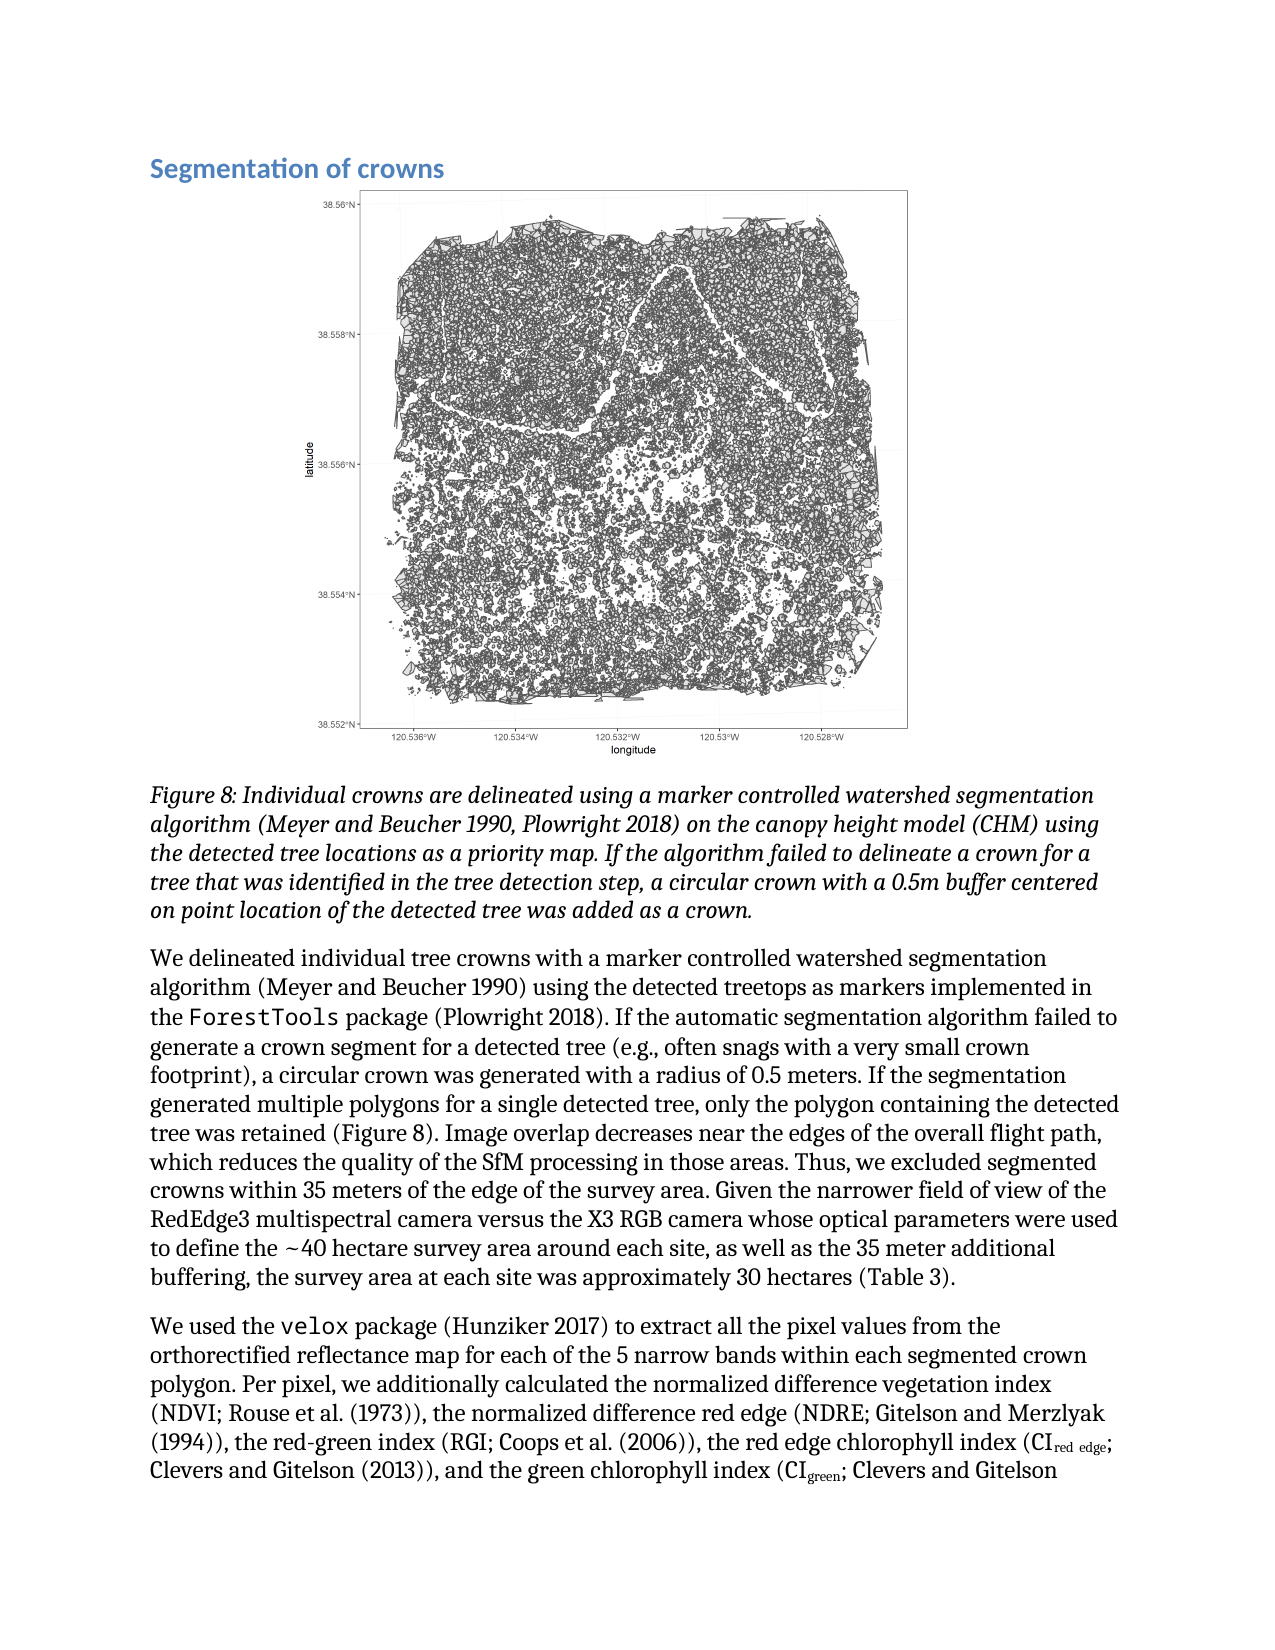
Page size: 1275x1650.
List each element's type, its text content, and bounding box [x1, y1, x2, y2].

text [150, 1310, 1125, 1485]
text We delineated individual tree crowns with a marker controlled watershed segmentation algorithm (Meyer and Beucher 1990) using the detected treetops as markers implemented in the ForestTools package (Plowright 2018). If the automatic segmentation algorithm failed to generate a crown segment for a detected tree (e.g., often snags with a very small crown footprint), a circular crown was generated with a radius of 0.5 meters. If the segmentation generated multiple polygons for a single detected tree, only the polygon containing the detected tree was retained (Figure 8). Image overlap decreases near the edges of the overall flight path, which reduces the quality of the SfM processing in those areas. Thus, we excluded segmented crowns within 35 meters of the edge of the survey area. Given the narrower field of view of the RedEdge3 multispectral camera versus the X3 RGB camera whose optical parameters were used to define the ~40 hectare survey area around each site, as well as the 35 meter additional buffering, the survey area at each site was approximately 30 hectares (Table 3). [150, 944, 1125, 1291]
subtitle Segmentation of crowns [150, 150, 1125, 186]
picture [168, 185, 1044, 761]
text Figure 8: Individual crowns are delineated using a marker controlled watershed segmentation algorithm (Meyer and Beucher 1990, Plowright 2018) on the canopy height model (CHM) using the detected tree locations as a priority map. If the algorithm failed to delineate a crown for a tree that was identified in the tree detection step, a circular crown with a 0.5m buffer centered on point location of the detected tree was added as a crown. [150, 781, 1125, 925]
